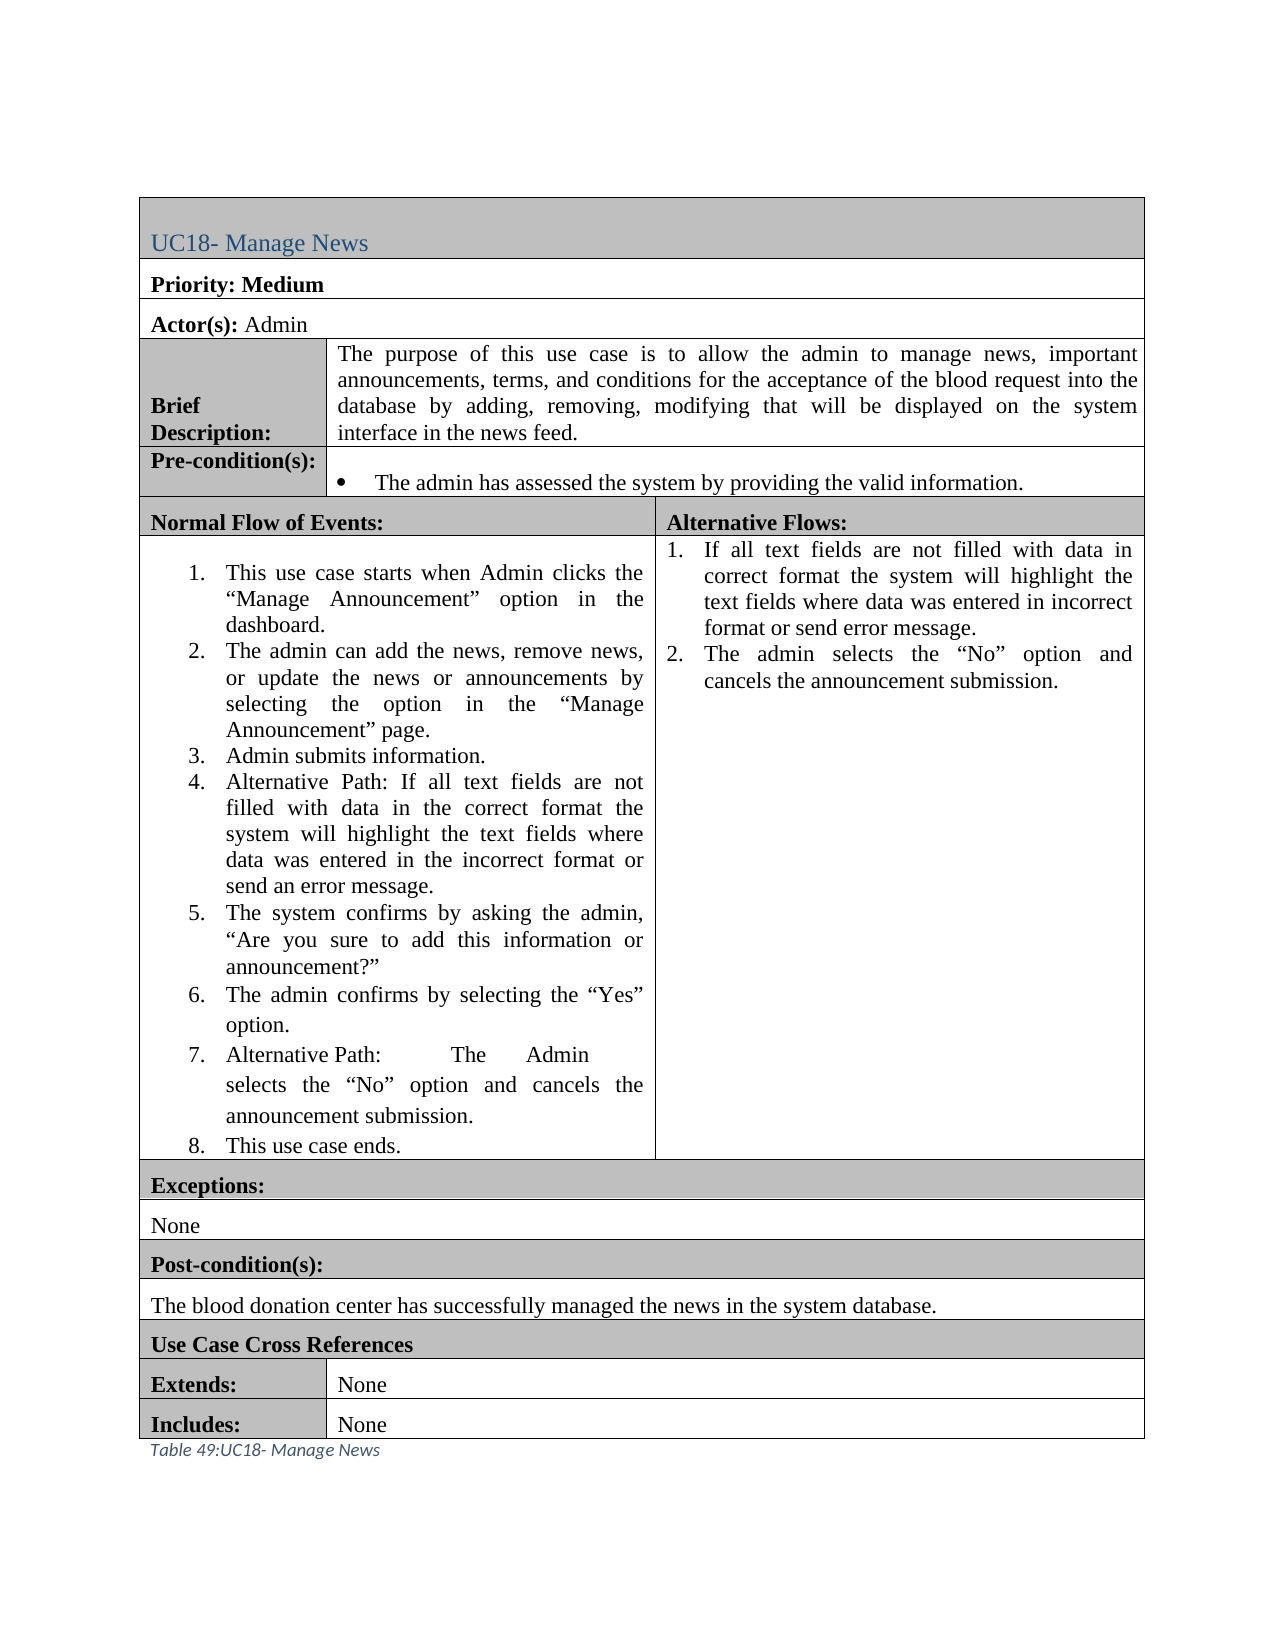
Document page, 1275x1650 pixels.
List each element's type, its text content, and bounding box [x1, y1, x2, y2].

table_cell Brief Description: [140, 339, 326, 446]
table_cell Use Case Cross References [140, 1320, 1144, 1358]
table_cell Pre-condition(s): [140, 447, 326, 496]
table_cell Extends: [140, 1359, 326, 1398]
table_cell Includes: [140, 1399, 326, 1438]
table_cell Exceptions: [140, 1160, 1144, 1198]
table_cell Normal Flow of Events: [140, 497, 655, 535]
table_cell Priority: Medium [140, 259, 1144, 298]
table_cell The purpose of this use case is to allow the admin to manage news, important announcements, terms, and conditions for the acceptance of the blood request into the database by adding, removing, modifying that will be displayed on the system interface in the news feed. [327, 339, 1144, 446]
table_cell If all text fields are not filled with data in correct format the system will highlight the text fields where data was entered in incorrect format or send error message. The admin selects the “No” option and cancels the announcement submission. [656, 536, 1144, 1159]
table_cell The blood donation center has successfully managed the news in the system database. [140, 1279, 1144, 1318]
table_cell This use case starts when Admin clicks the “Manage Announcement” option in the dashboard. The admin can add the news, remove news, or update the news or announcements by selecting the option in the “Manage Announcement” page. Admin submits information. Alternative Path: If all text fields are not filled with data in the correct format the system will highlight the text fields where data was entered in the incorrect format or send an error message. The system confirms by asking the admin, “Are you sure to add this information or announcement?” The admin confirms by selecting the “Yes” option. Alternative Path: The Admin selects the “No” option and cancels the announcement submission. This use case ends. [140, 536, 655, 1159]
table_cell None [327, 1359, 1144, 1398]
table_header UC18- Manage News [140, 198, 1144, 258]
table_cell None [140, 1200, 1144, 1238]
table_cell Alternative Flows: [656, 497, 1144, 535]
table_cell The admin has assessed the system by providing the valid information. [327, 447, 1144, 496]
table_cell Post-condition(s): [140, 1240, 1144, 1278]
table_cell None [327, 1399, 1144, 1438]
table_cell Actor(s): Admin [140, 299, 1144, 338]
